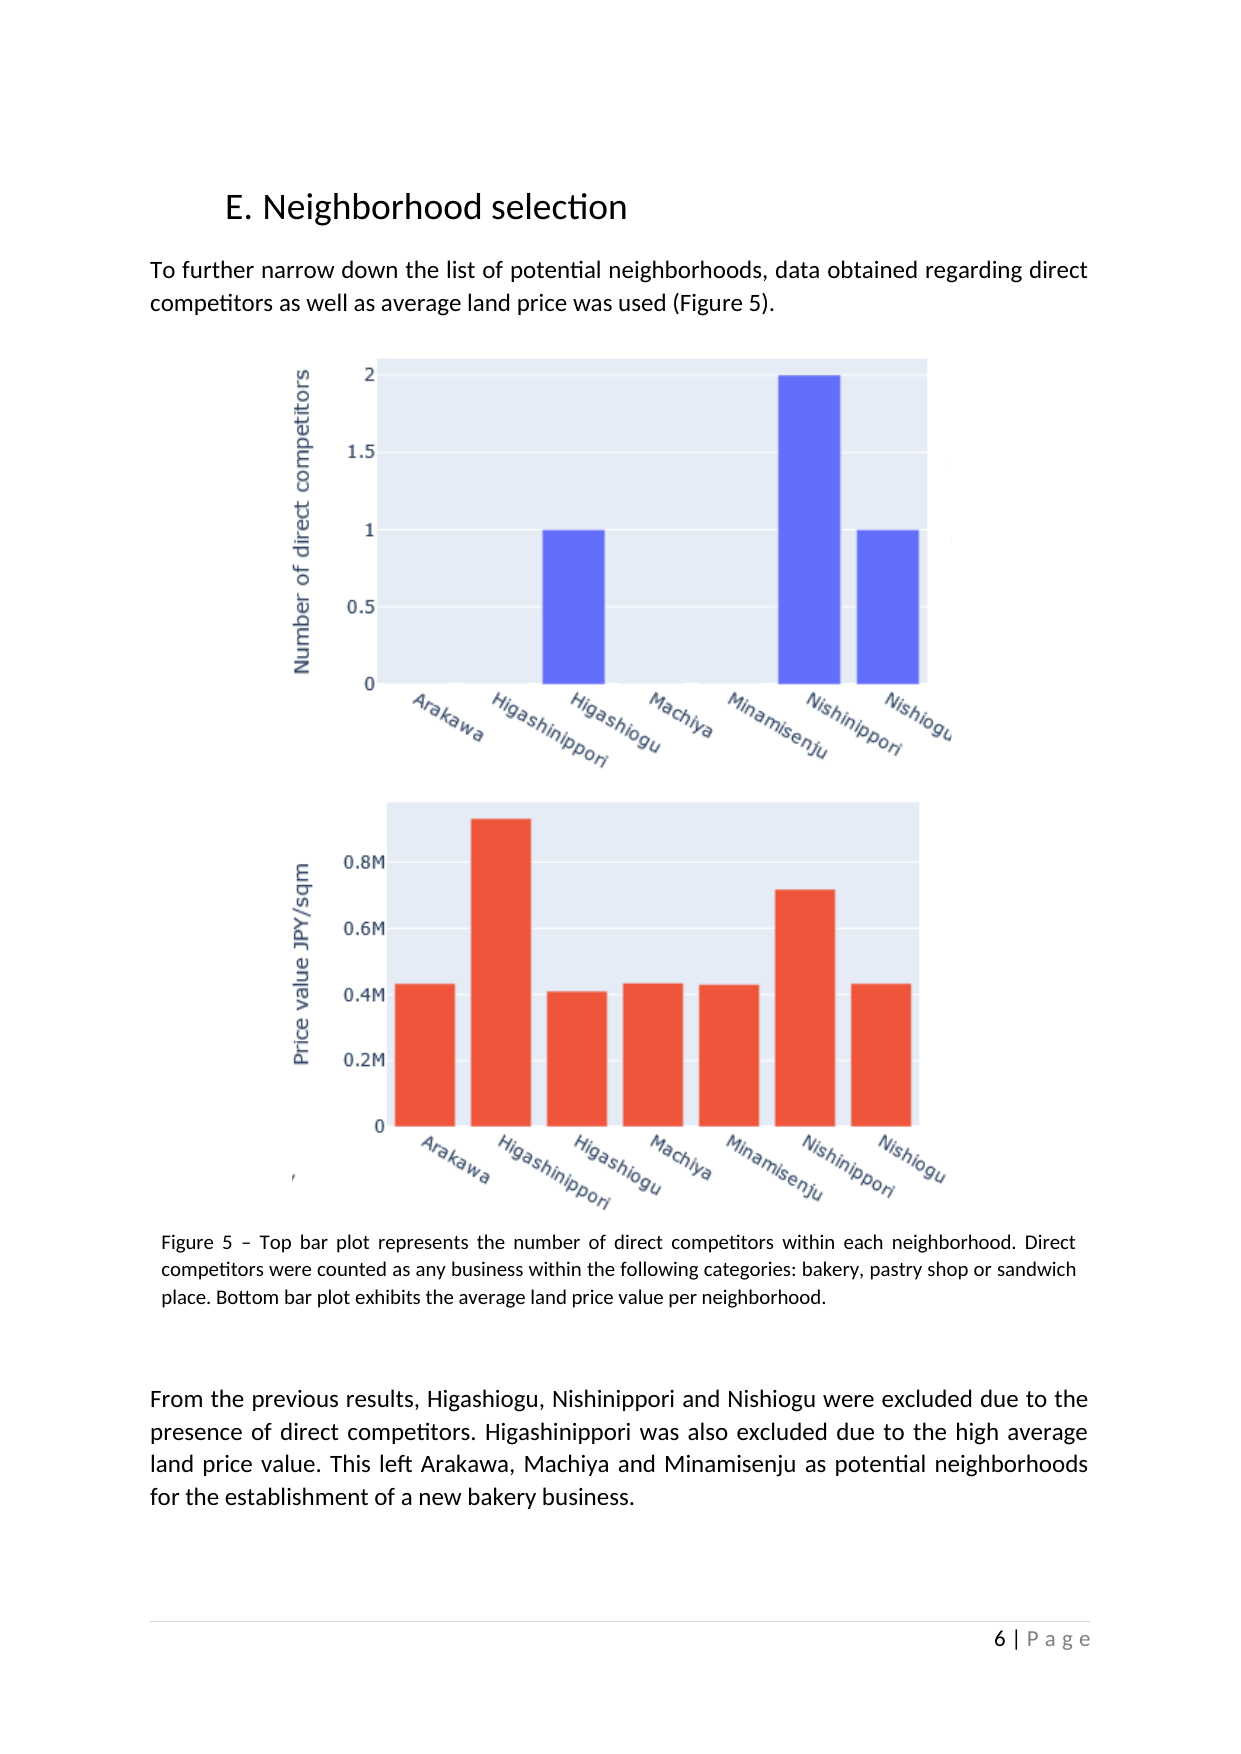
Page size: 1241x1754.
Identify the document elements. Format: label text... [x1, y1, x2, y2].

picture [284, 355, 952, 776]
picture [292, 799, 953, 1219]
list To further narrow down the list of potential neighborhoods, data obtained regarding direct competitors as well as average land price was used (Figure 5). [150, 254, 1090, 318]
text From the previous results, Higashiogu, Nishinippori and Nishiogu were excluded due to the presence of direct competitors. Higashinippori was also excluded due to the high average land price value. This left Arakawa, Machiya and Minamisenju as potential neighborhoods for the establishment of a new bakery business. [150, 1383, 1090, 1512]
list Neighborhood selection [225, 183, 1090, 229]
